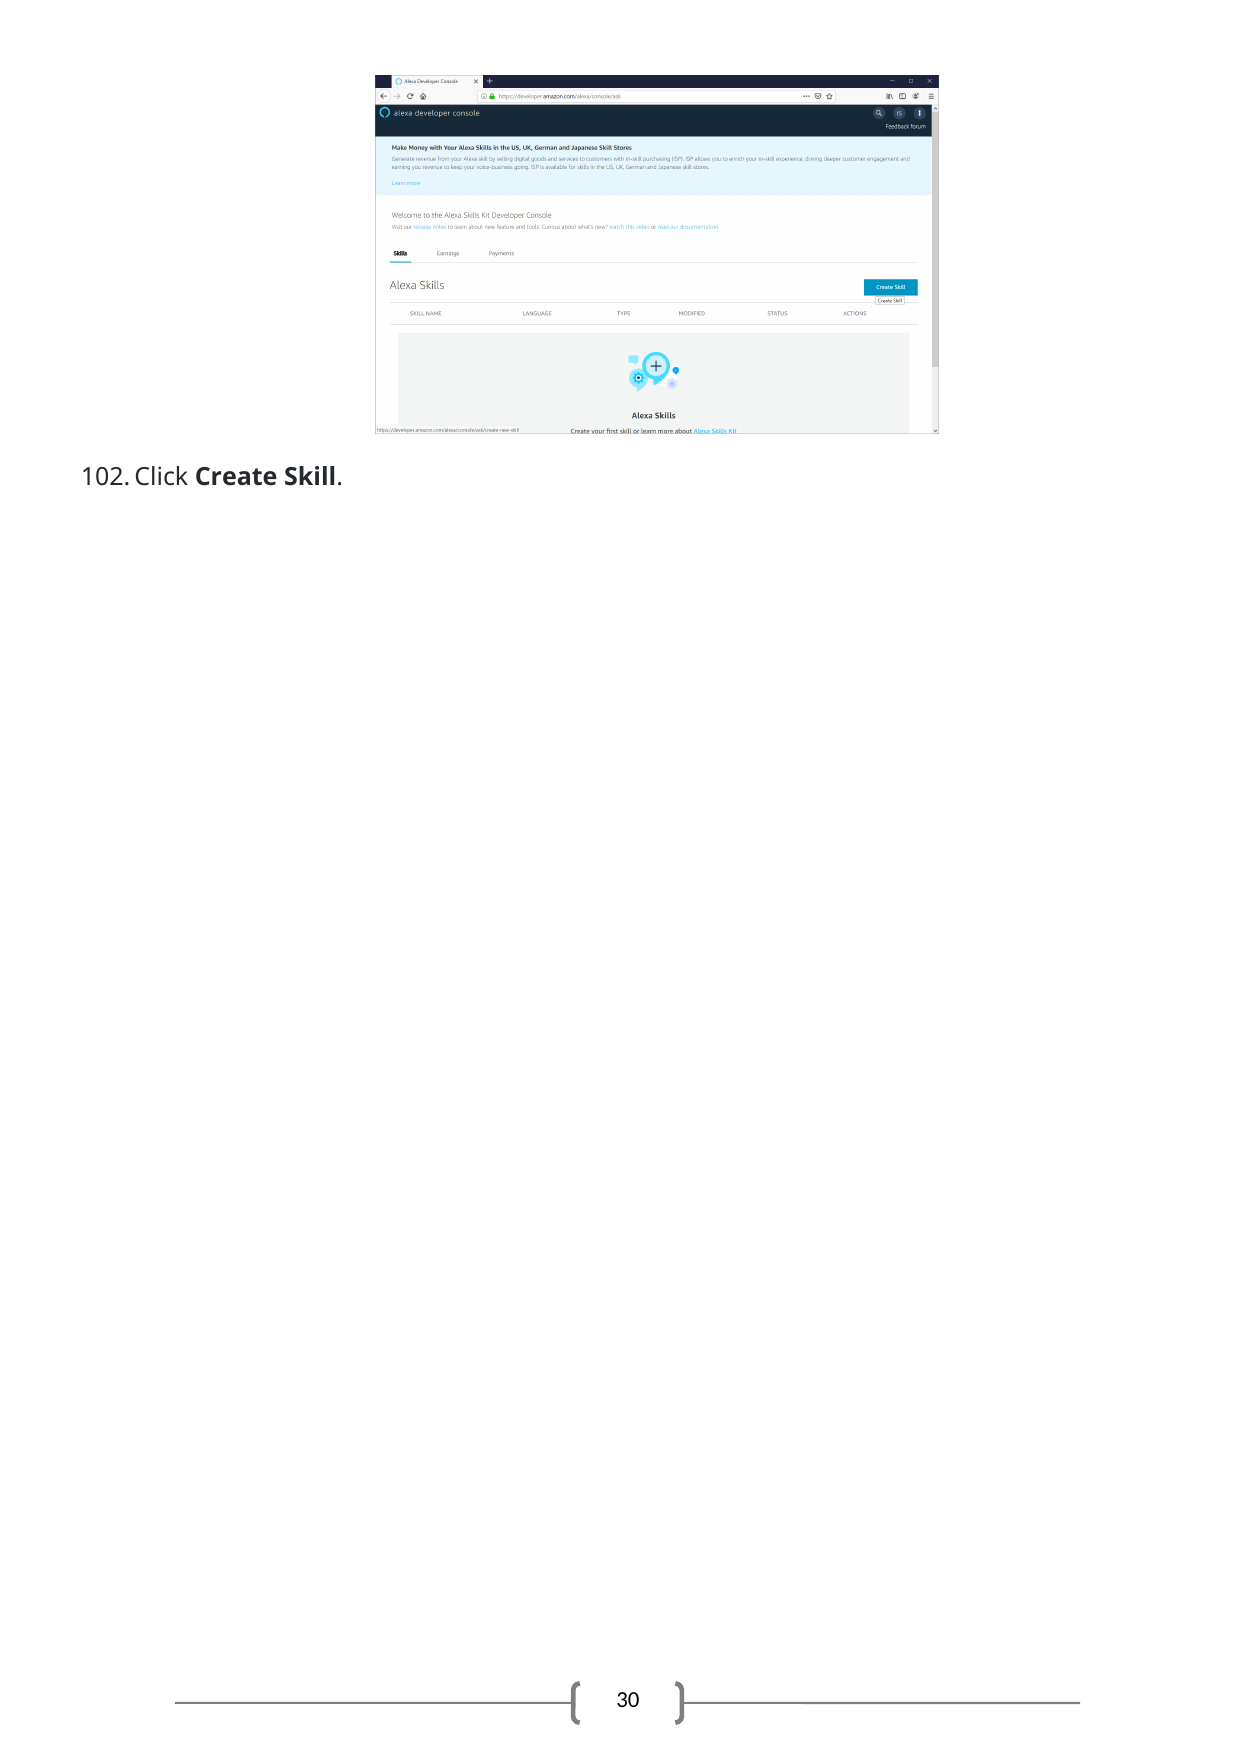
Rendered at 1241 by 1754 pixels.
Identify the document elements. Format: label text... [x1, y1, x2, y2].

picture [375, 75, 939, 434]
list Click Create Skill. [81, 458, 1196, 492]
